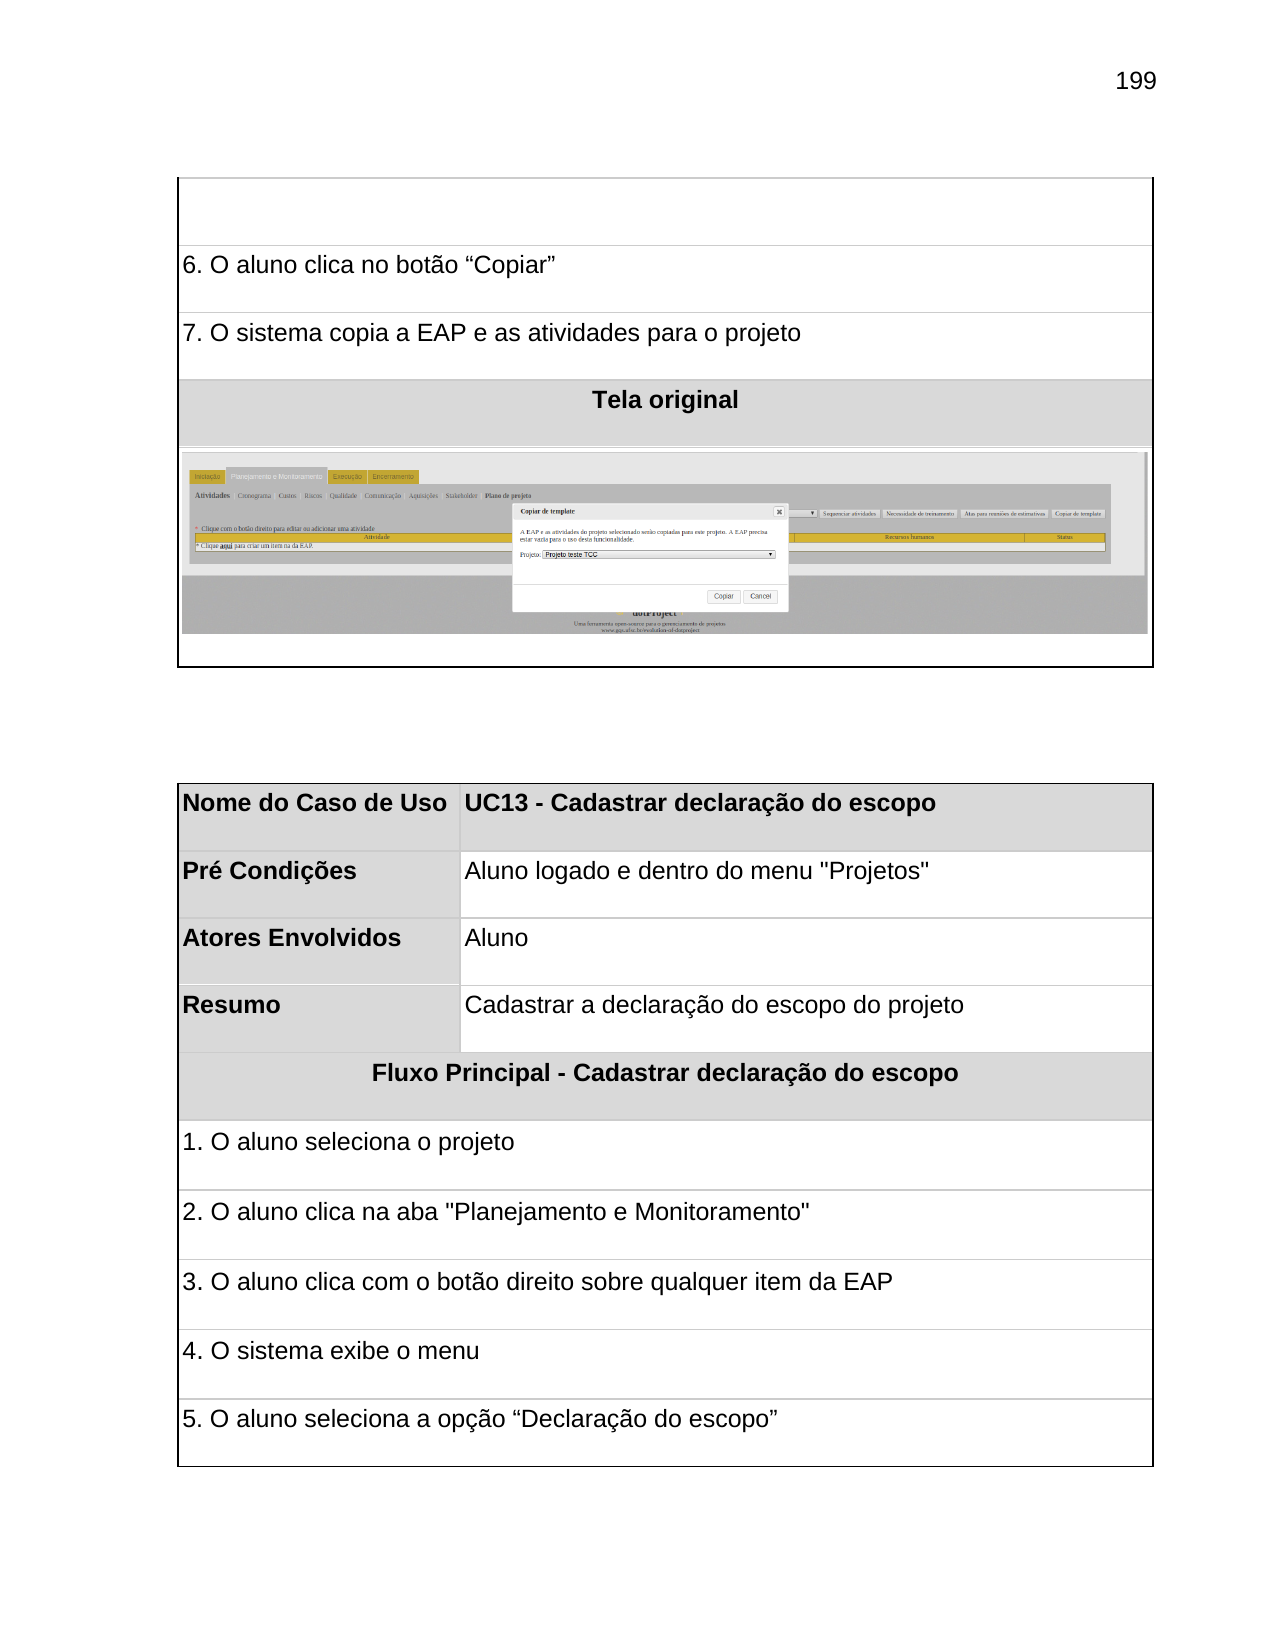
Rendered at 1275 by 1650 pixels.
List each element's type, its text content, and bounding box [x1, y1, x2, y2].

table_cell 2. O aluno clica na aba "Planejamento e Monitoramento" [179, 1191, 1152, 1259]
table_cell Atores Envolvidos [179, 919, 459, 984]
picture [182, 452, 1148, 634]
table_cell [179, 179, 1152, 244]
table_cell Aluno [461, 919, 1152, 984]
table_cell Cadastrar a declaração do escopo do projeto [461, 986, 1152, 1052]
table_cell Fluxo Principal - Cadastrar declaração do escopo [179, 1053, 1152, 1119]
table_cell Aluno logado e dentro do menu "Projetos" [461, 852, 1152, 917]
table_cell 5. O aluno seleciona a opção “Declaração do escopo” [179, 1400, 1152, 1466]
table_cell Pré Condições [179, 852, 459, 917]
table_cell 1. O aluno seleciona o projeto [179, 1121, 1152, 1189]
table_cell 3. O aluno clica com o botão direito sobre qualquer item da EAP [179, 1260, 1152, 1328]
table_cell [179, 448, 1152, 666]
table_cell Resumo [179, 986, 459, 1052]
table_cell 4. O sistema exibe o menu [179, 1330, 1152, 1398]
table_cell Tela original [179, 381, 1152, 446]
table_header Nome do Caso de Uso [179, 784, 459, 850]
table_cell 6. O aluno clica no botão “Copiar” [179, 246, 1152, 312]
table_header UC13 - Cadastrar declaração do escopo [461, 784, 1152, 850]
table_cell 7. O sistema copia a EAP e as atividades para o projeto [179, 313, 1152, 379]
